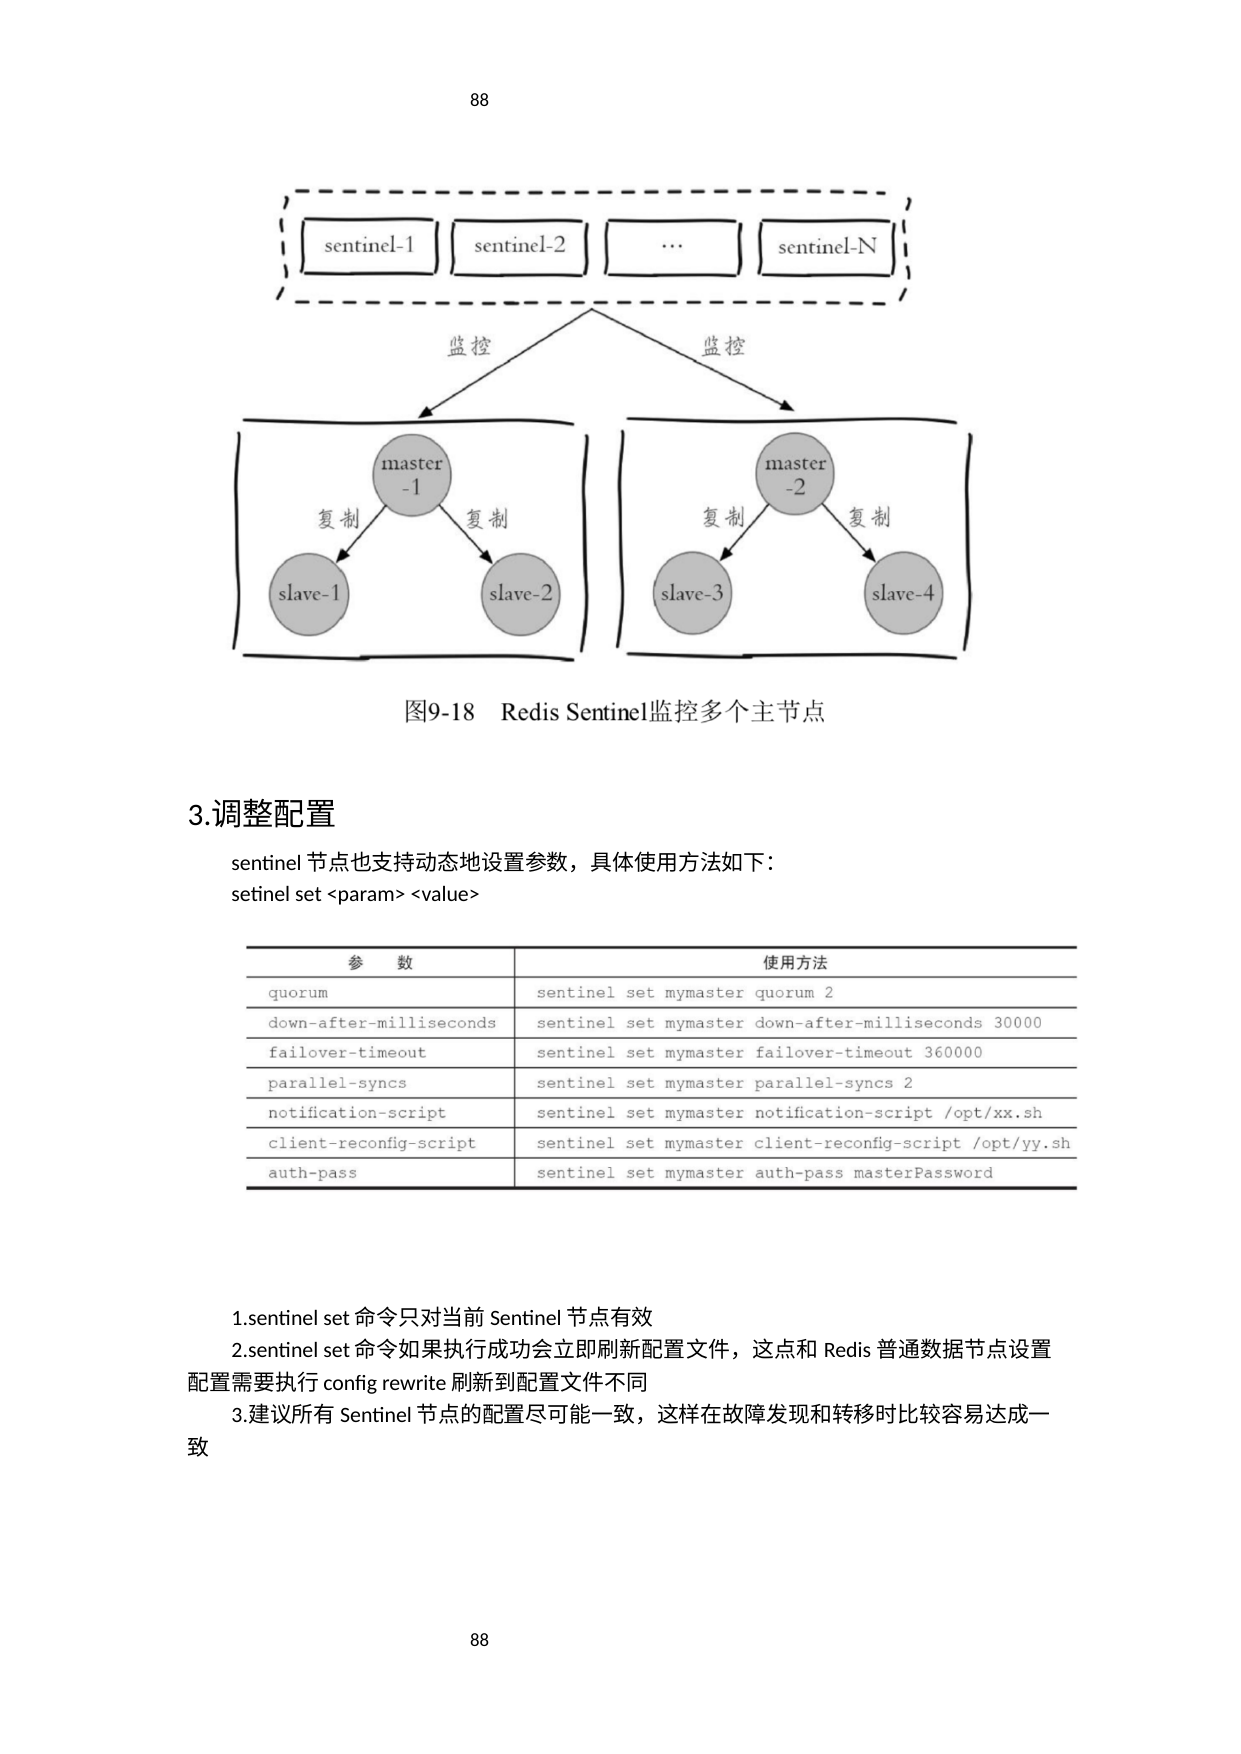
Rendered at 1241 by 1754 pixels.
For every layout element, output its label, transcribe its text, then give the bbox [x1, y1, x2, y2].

text sentinel节点也支持动态地设置参数，具体使用方法如下： [187, 844, 1053, 877]
list sentinel set命令如果执行成功会立即刷新配置文件，这点和Redis普通数据节点设置配置需要执行config rewrite刷新到配置文件不同 [187, 1332, 1053, 1397]
list sentinel set命令只对当前Sentinel节点有效 [187, 1299, 1053, 1332]
text setinel set <param> <value> [187, 877, 1053, 909]
list 建议所有Sentinel节点的配置尽可能一致，这样在故障发现和转移时比较容易达成一致 [187, 1397, 1053, 1462]
picture [231, 909, 1096, 1215]
picture [187, 162, 1052, 736]
list 调整配置 [187, 779, 1053, 844]
